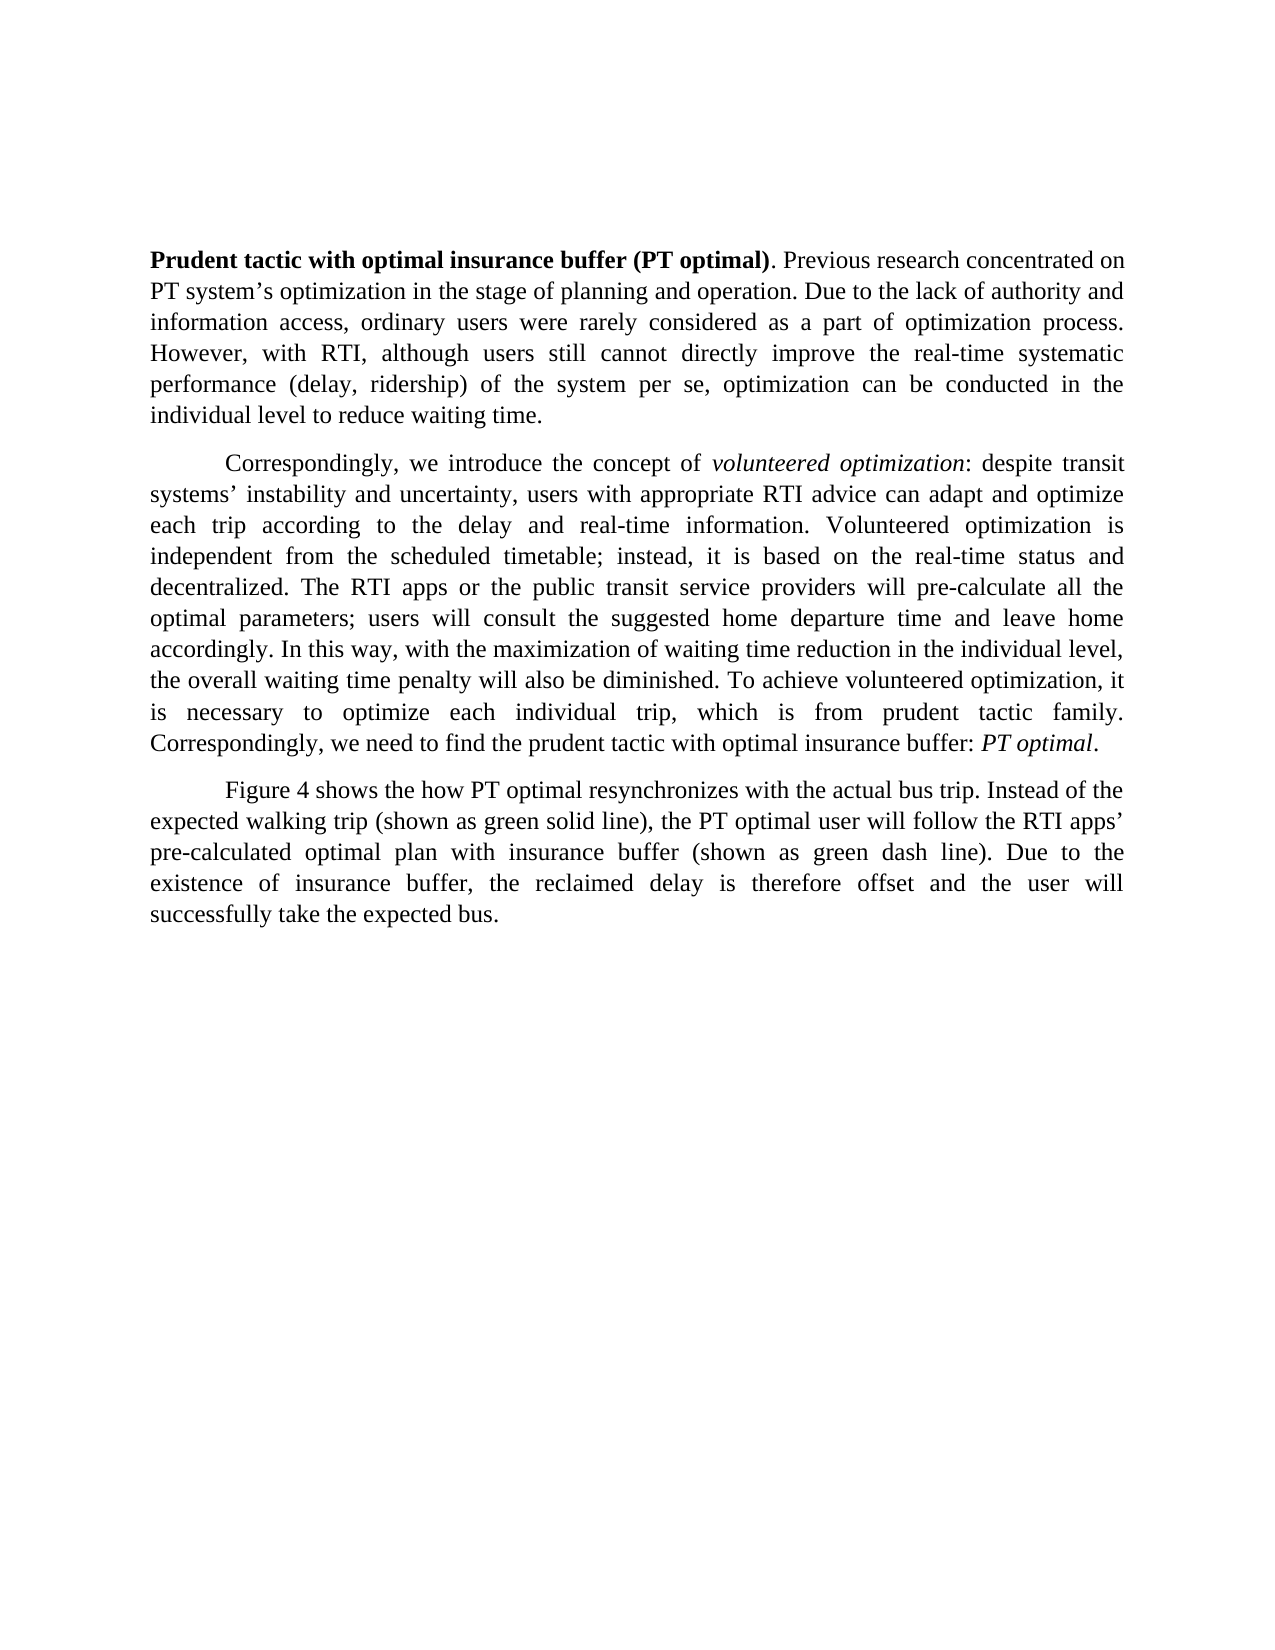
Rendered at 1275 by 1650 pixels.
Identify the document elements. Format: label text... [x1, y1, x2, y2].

text Prudent tactic with optimal insurance buffer (PT optimal). Previous research concentrated on PT system’s optimization in the stage of planning and operation. Due to the lack of authority and information access, ordinary users were rarely considered as a part of optimization process. However, with RTI, although users still cannot directly improve the real-time systematic performance (delay, ridership) of the system per se, optimization can be conducted in the individual level to reduce waiting time. [150, 245, 1125, 429]
text Correspondingly, we introduce the concept of volunteered optimization: despite transit systems’ instability and uncertainty, users with appropriate RTI advice can adapt and optimize each trip according to the delay and real-time information. Volunteered optimization is independent from the scheduled timetable; instead, it is based on the real-time status and decentralized. The RTI apps or the public transit service providers will pre-calculate all the optimal parameters; users will consult the suggested home departure time and leave home accordingly. In this way, with the maximization of waiting time reduction in the individual level, the overall waiting time penalty will also be diminished. To achieve volunteered optimization, it is necessary to optimize each individual trip, which is from prudent tactic family. Correspondingly, we need to find the prudent tactic with optimal insurance buffer: PT optimal. [150, 448, 1125, 756]
text Figure 4 shows the how PT optimal resynchronizes with the actual bus trip. Instead of the expected walking trip (shown as green solid line), the PT optimal user will follow the RTI apps’ pre-calculated optimal plan with insurance buffer (shown as green dash line). Due to the existence of insurance buffer, the reclaimed delay is therefore offset and the user will successfully take the expected bus. [150, 775, 1125, 928]
